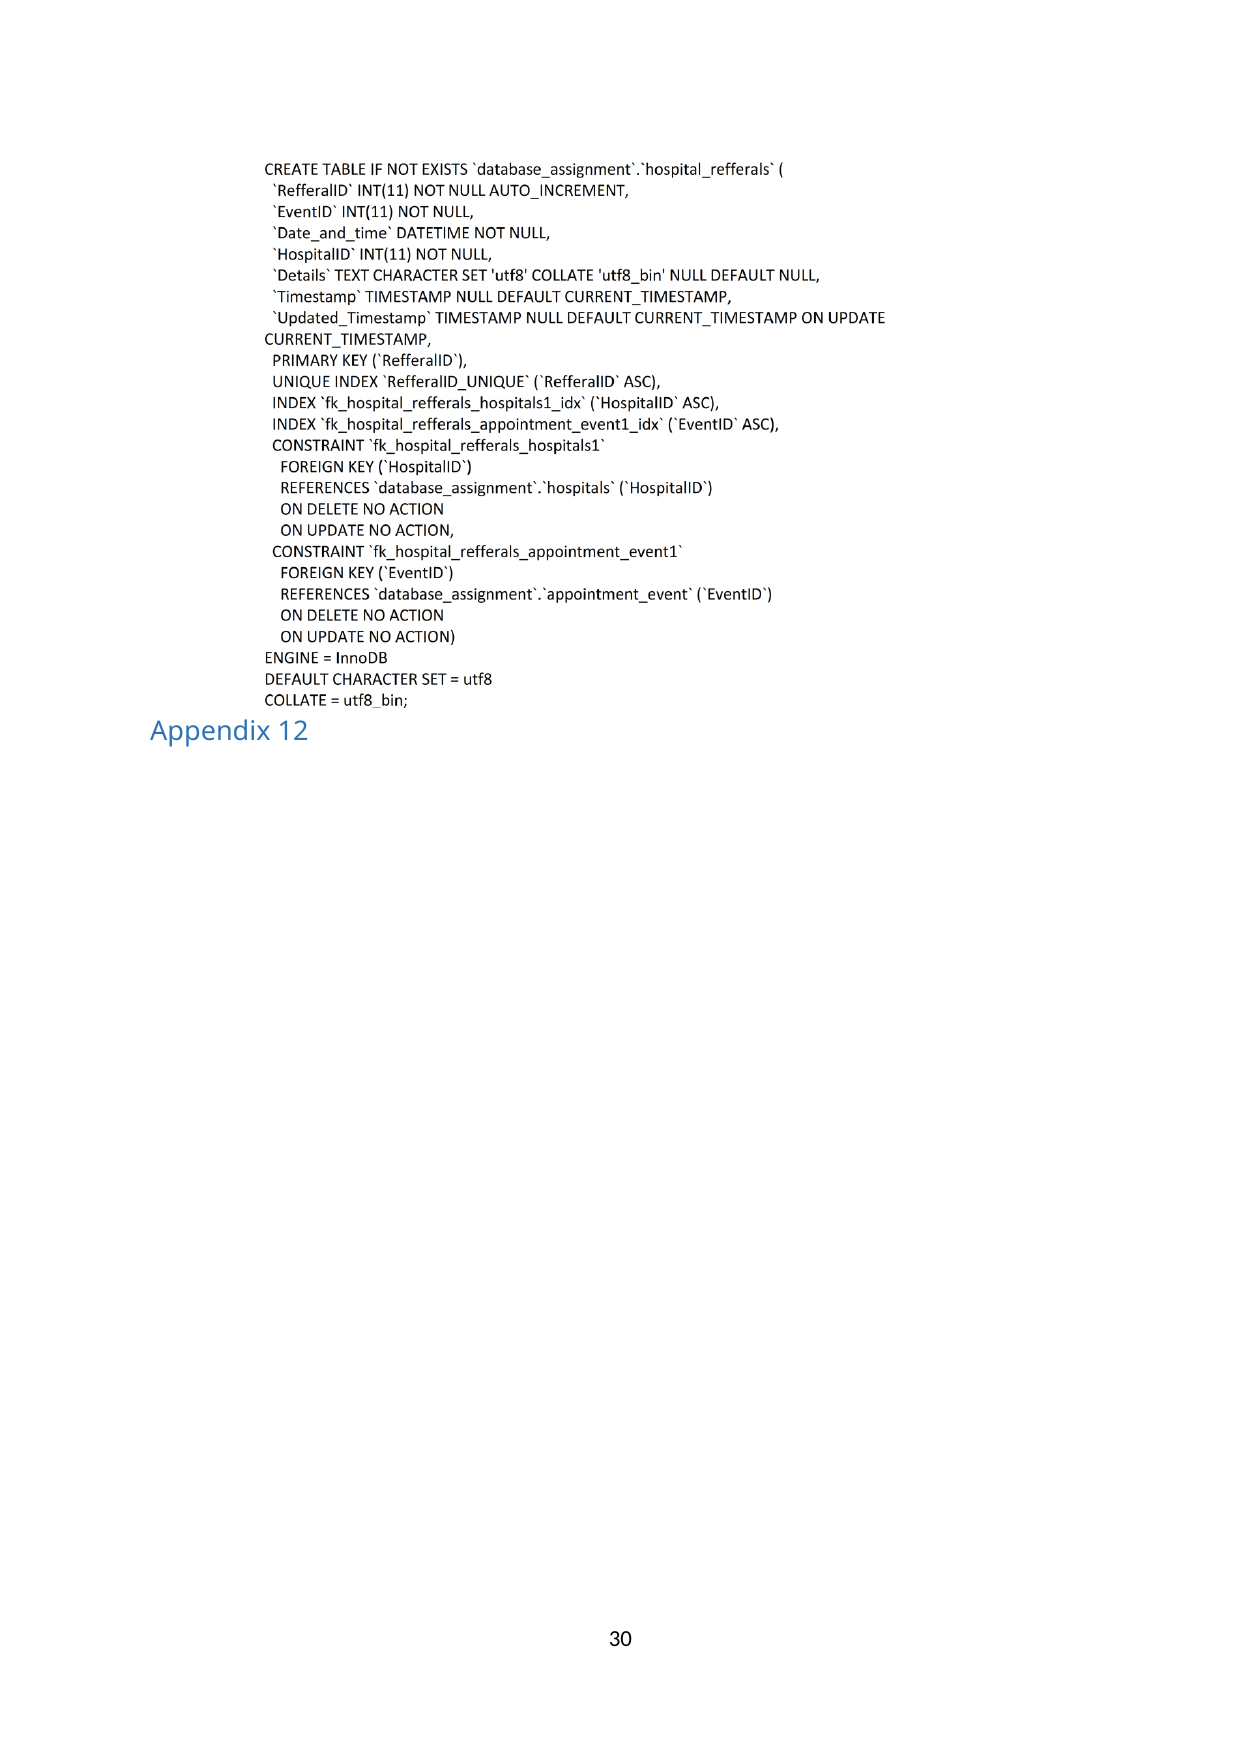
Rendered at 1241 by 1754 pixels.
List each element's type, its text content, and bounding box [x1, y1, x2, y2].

picture [150, 150, 1091, 708]
subtitle Appendix 12 [150, 711, 1090, 748]
